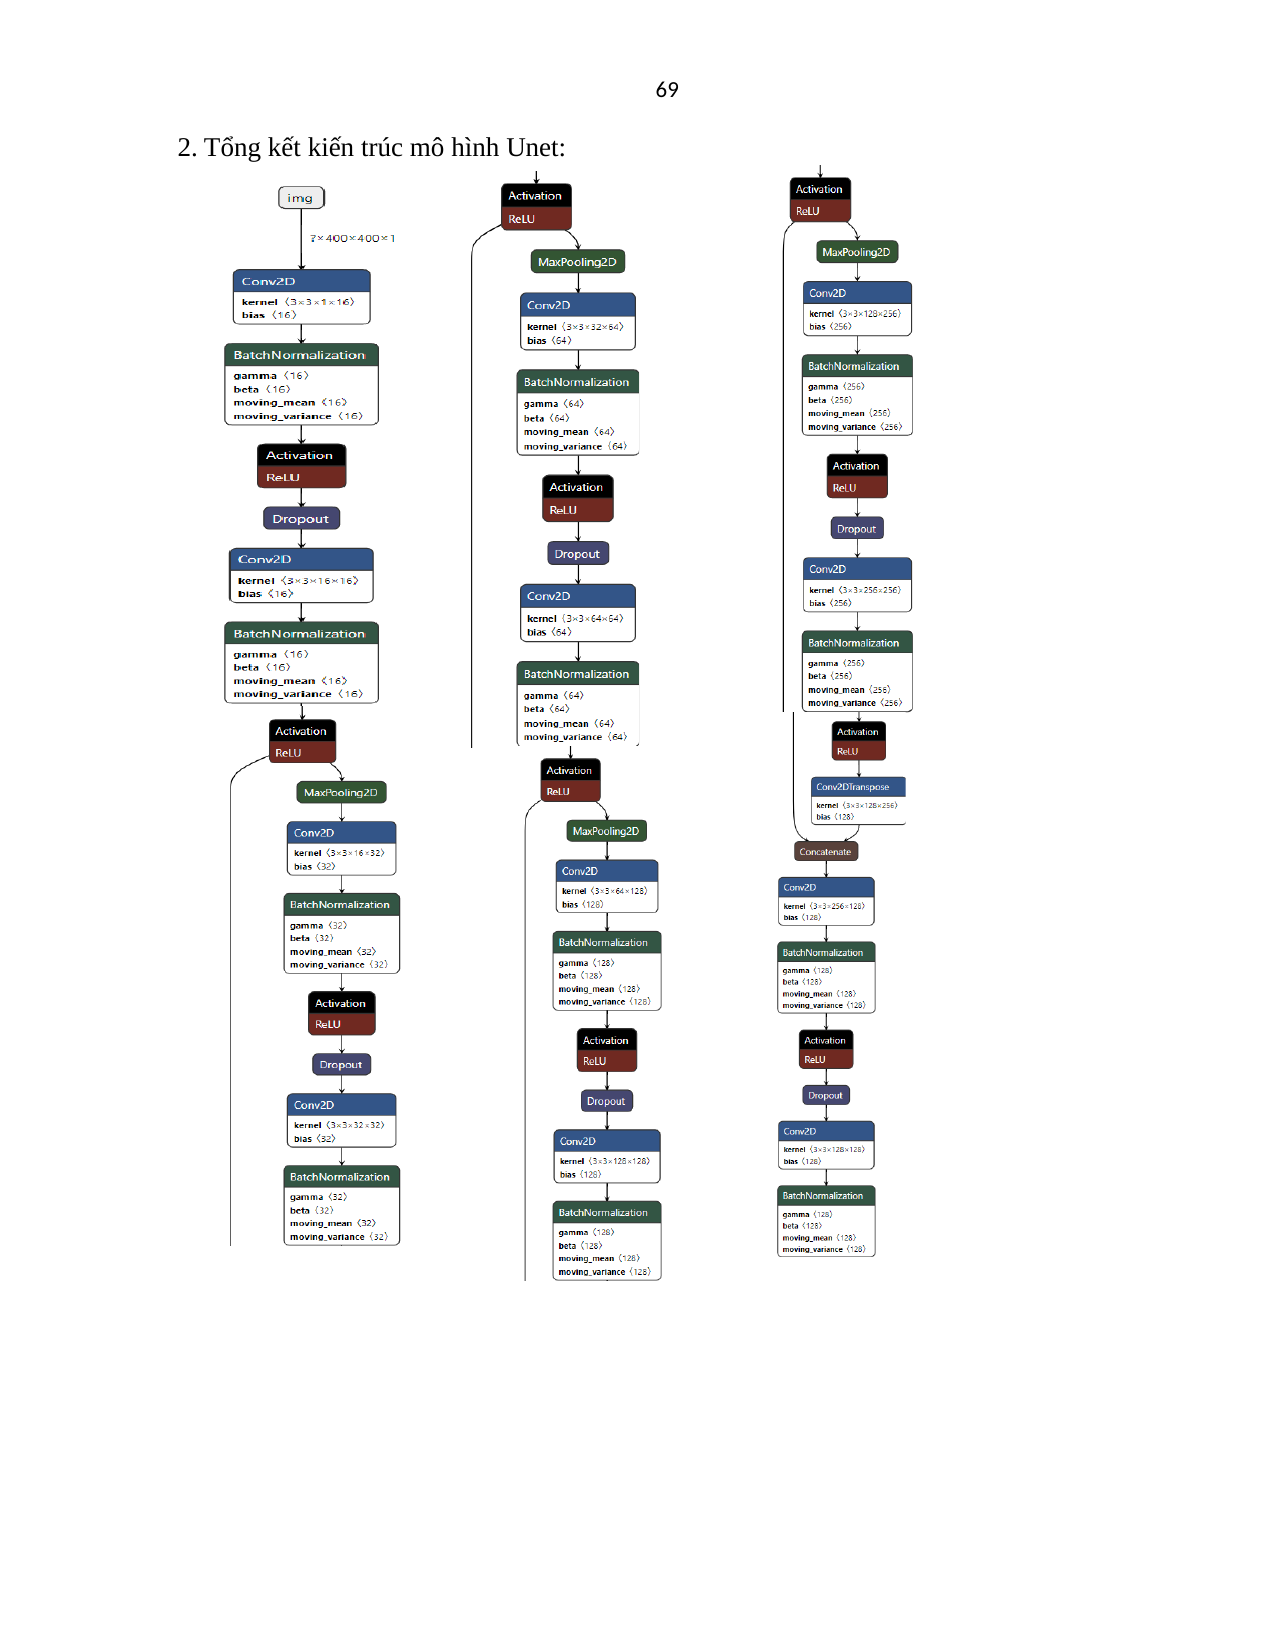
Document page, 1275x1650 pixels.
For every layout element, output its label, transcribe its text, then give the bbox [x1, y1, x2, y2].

picture [178, 177, 418, 1246]
picture [772, 165, 928, 1257]
picture [465, 171, 673, 1281]
text 2. Tổng kết kiến trúc mô hình Unet: [177, 131, 1157, 162]
